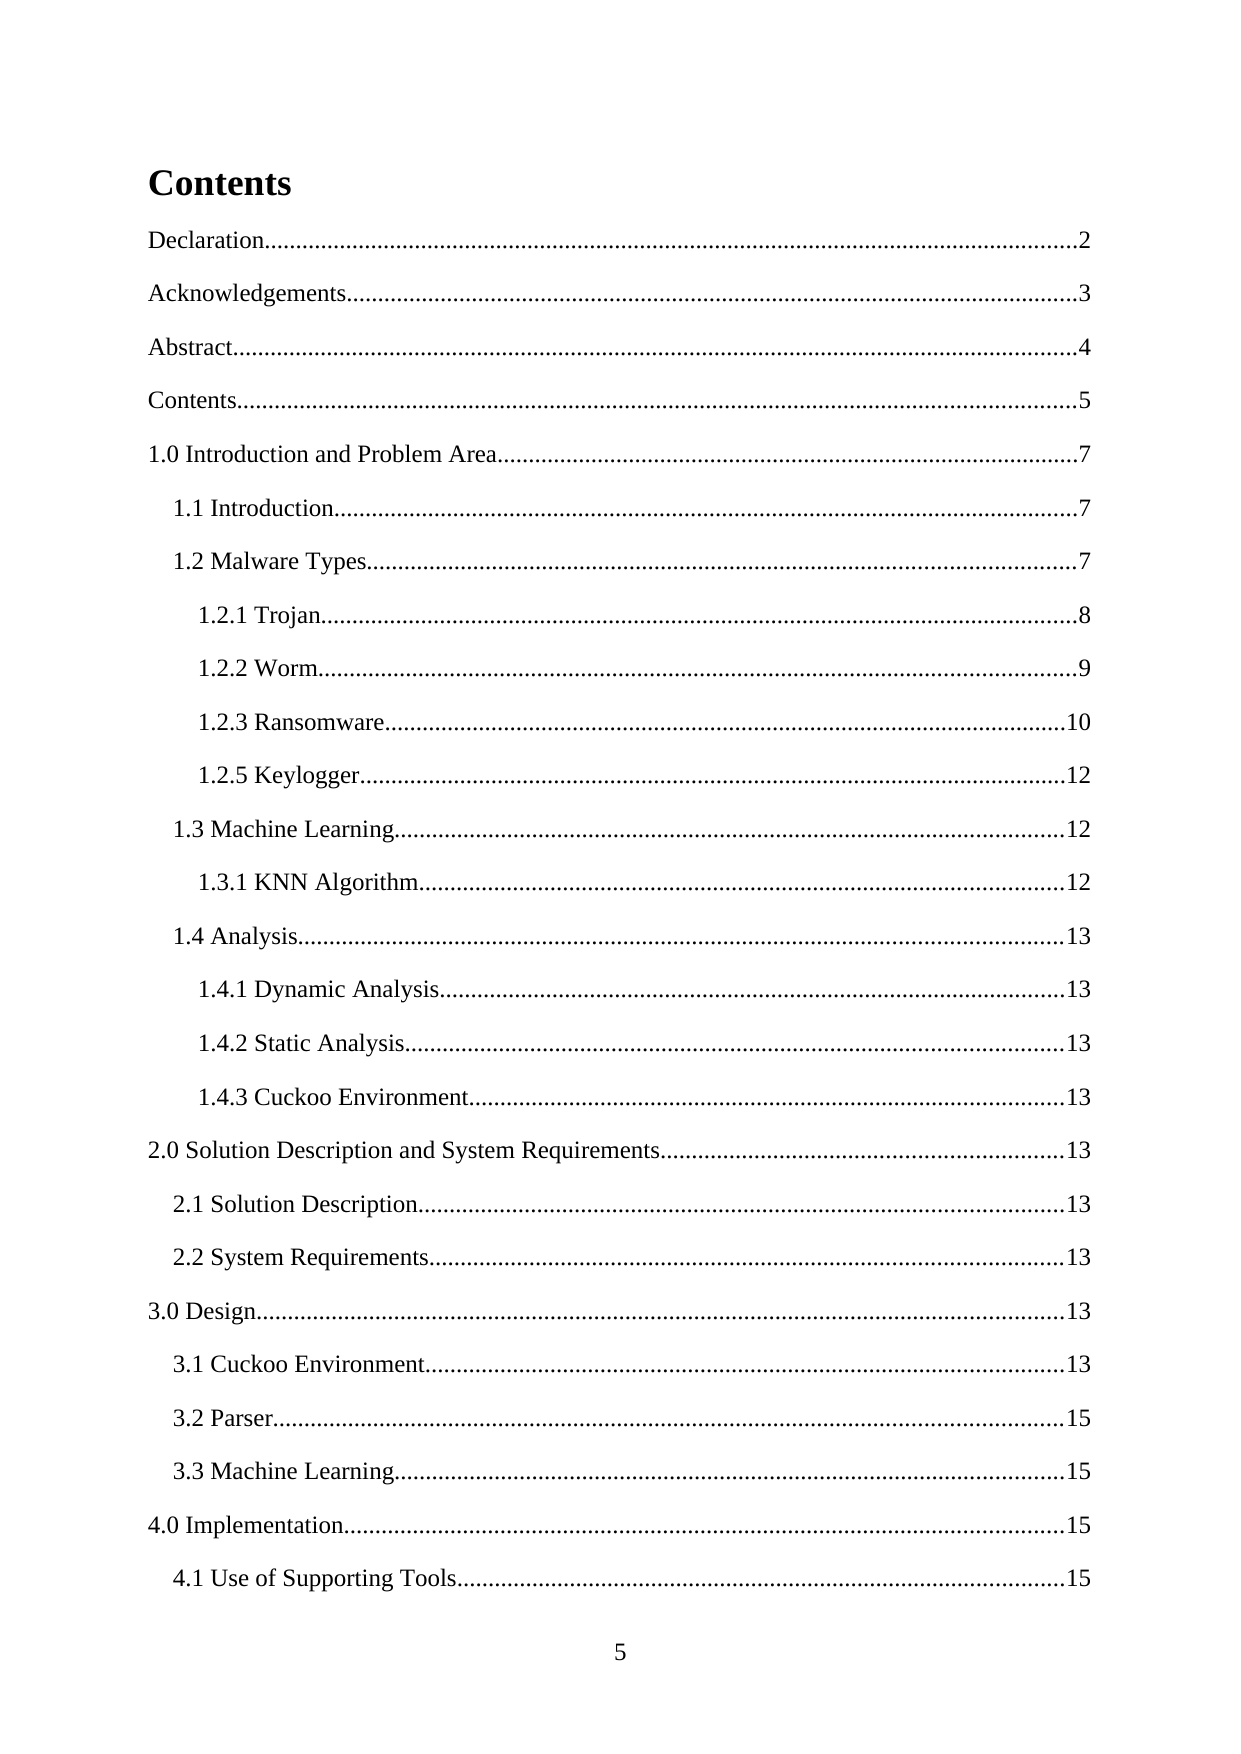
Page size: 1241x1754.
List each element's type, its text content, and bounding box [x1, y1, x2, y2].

text 1.1 Introduction 7 [173, 493, 1092, 521]
text 1.2.1 Trojan 8 [198, 600, 1092, 628]
text 4.1 Use of Supporting Tools 15 [173, 1563, 1092, 1592]
text 3.1 Cuckoo Environment 13 [173, 1349, 1092, 1378]
text Declaration 2 [148, 225, 1092, 254]
text 1.3.1 KNN Algorithm 12 [198, 867, 1092, 896]
text 1.2.3 Ransomware 10 [198, 707, 1092, 736]
text 3.3 Machine Learning 15 [173, 1456, 1092, 1485]
subtitle Contents [148, 160, 1092, 203]
text 1.2.2 Worm 9 [198, 653, 1092, 682]
text 2.0 Solution Description and System Requirements 13 [148, 1135, 1092, 1164]
text 1.4.3 Cuckoo Environment 13 [198, 1082, 1092, 1110]
text Contents 5 [148, 386, 1092, 414]
text 1.2.5 Keylogger 12 [198, 760, 1092, 789]
text 3.0 Design 13 [148, 1296, 1092, 1324]
text 1.2 Malware Types 7 [173, 546, 1092, 575]
text 1.4 Analysis 13 [173, 921, 1092, 950]
text 4.0 Implementation 15 [148, 1510, 1092, 1539]
text 3.2 Parser 15 [173, 1403, 1092, 1432]
text Acknowledgements 3 [148, 278, 1092, 307]
text 2.2 System Requirements 13 [173, 1242, 1092, 1271]
text 1.0 Introduction and Problem Area 7 [148, 439, 1092, 468]
text Abstract 4 [148, 332, 1092, 361]
text 2.1 Solution Description 13 [173, 1189, 1092, 1217]
text 1.3 Machine Learning 12 [173, 814, 1092, 843]
text 1.4.1 Dynamic Analysis 13 [198, 974, 1092, 1003]
text 1.4.2 Static Analysis 13 [198, 1028, 1092, 1057]
